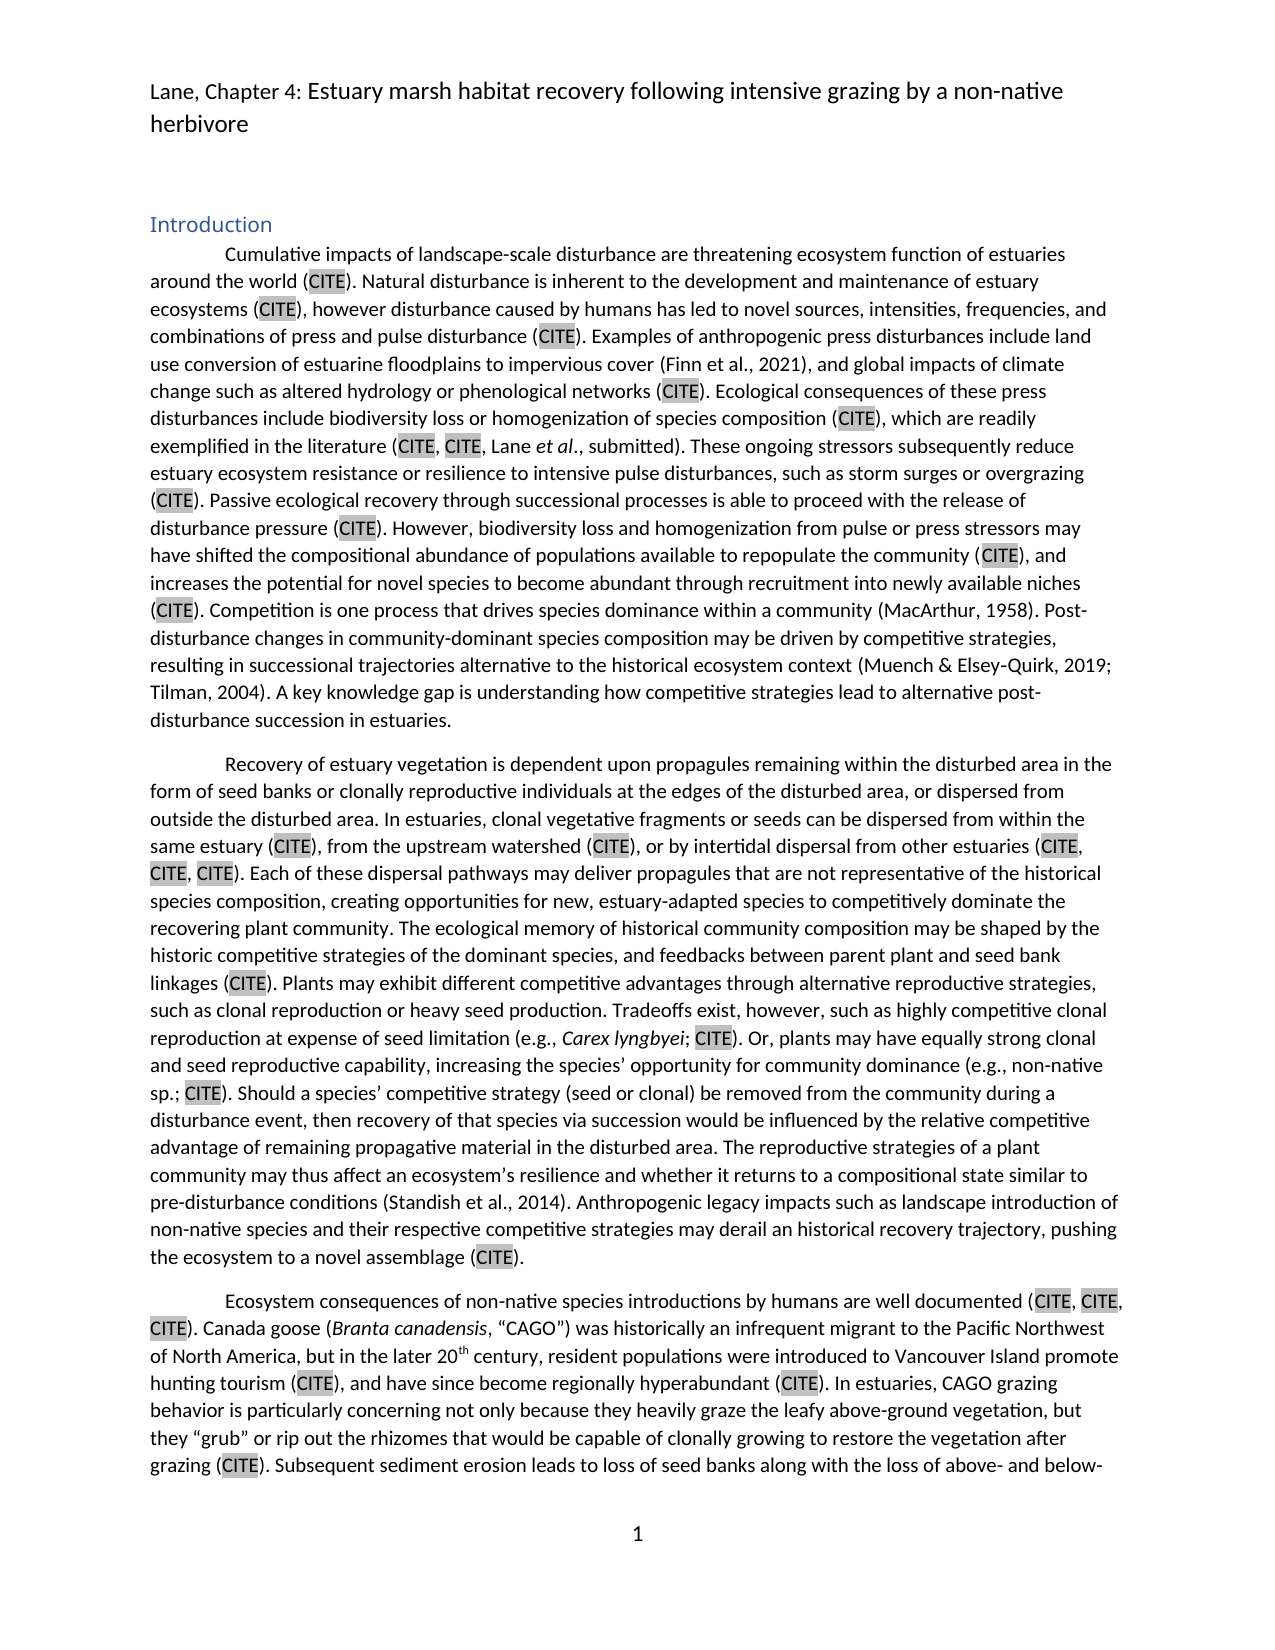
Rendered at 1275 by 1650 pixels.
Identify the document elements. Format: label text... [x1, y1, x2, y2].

text Cumulative impacts of landscape-scale disturbance are threatening ecosystem function of estuaries around the world (CITE). Natural disturbance is inherent to the development and maintenance of estuary ecosystems (CITE), however disturbance caused by humans has led to novel sources, intensities, frequencies, and combinations of press and pulse disturbance (CITE). Examples of anthropogenic press disturbances include land use conversion of estuarine floodplains to impervious cover (Finn et al., 2021), and global impacts of climate change such as altered hydrology or phenological networks (CITE). Ecological consequences of these press disturbances include biodiversity loss or homogenization of species composition (CITE), which are readily exemplified in the literature (CITE, CITE, Lane et al., submitted). These ongoing stressors subsequently reduce estuary ecosystem resistance or resilience to intensive pulse disturbances, such as storm surges or overgrazing (CITE). Passive ecological recovery through successional processes is able to proceed with the release of disturbance pressure (CITE). However, biodiversity loss and homogenization from pulse or press stressors may have shifted the compositional abundance of populations available to repopulate the community (CITE), and increases the potential for novel species to become abundant through recruitment into newly available niches (CITE). Competition is one process that drives species dominance within a community (MacArthur, 1958). Post-disturbance changes in community-dominant species composition may be driven by competitive strategies, resulting in successional trajectories alternative to the historical ecosystem context (Muench & Elsey‐Quirk, 2019; Tilman, 2004). A key knowledge gap is understanding how competitive strategies lead to alternative post-disturbance succession in estuaries. [150, 241, 1125, 732]
text Recovery of estuary vegetation is dependent upon propagules remaining within the disturbed area in the form of seed banks or clonally reproductive individuals at the edges of the disturbed area, or dispersed from outside the disturbed area. In estuaries, clonal vegetative fragments or seeds can be dispersed from within the same estuary (CITE), from the upstream watershed (CITE), or by intertidal dispersal from other estuaries (CITE, CITE, CITE). Each of these dispersal pathways may deliver propagules that are not representative of the historical species composition, creating opportunities for new, estuary-adapted species to competitively dominate the recovering plant community. The ecological memory of historical community composition may be shaped by the historic competitive strategies of the dominant species, and feedbacks between parent plant and seed bank linkages (CITE). Plants may exhibit different competitive advantages through alternative reproductive strategies, such as clonal reproduction or heavy seed production. Tradeoffs exist, however, such as highly competitive clonal reproduction at expense of seed limitation (e.g., Carex lyngbyei; CITE). Or, plants may have equally strong clonal and seed reproductive capability, increasing the species’ opportunity for community dominance (e.g., non-native sp.; CITE). Should a species’ competitive strategy (seed or clonal) be removed from the community during a disturbance event, then recovery of that species via succession would be influenced by the relative competitive advantage of remaining propagative material in the disturbed area. The reproductive strategies of a plant community may thus affect an ecosystem’s resilience and whether it returns to a compositional state similar to pre-disturbance conditions (Standish et al., 2014). Anthropogenic legacy impacts such as landscape introduction of non-native species and their respective competitive strategies may derail an historical recovery trajectory, pushing the ecosystem to a novel assemblage (CITE). [150, 751, 1125, 1269]
subtitle Introduction [150, 211, 1125, 239]
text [150, 1288, 1125, 1478]
